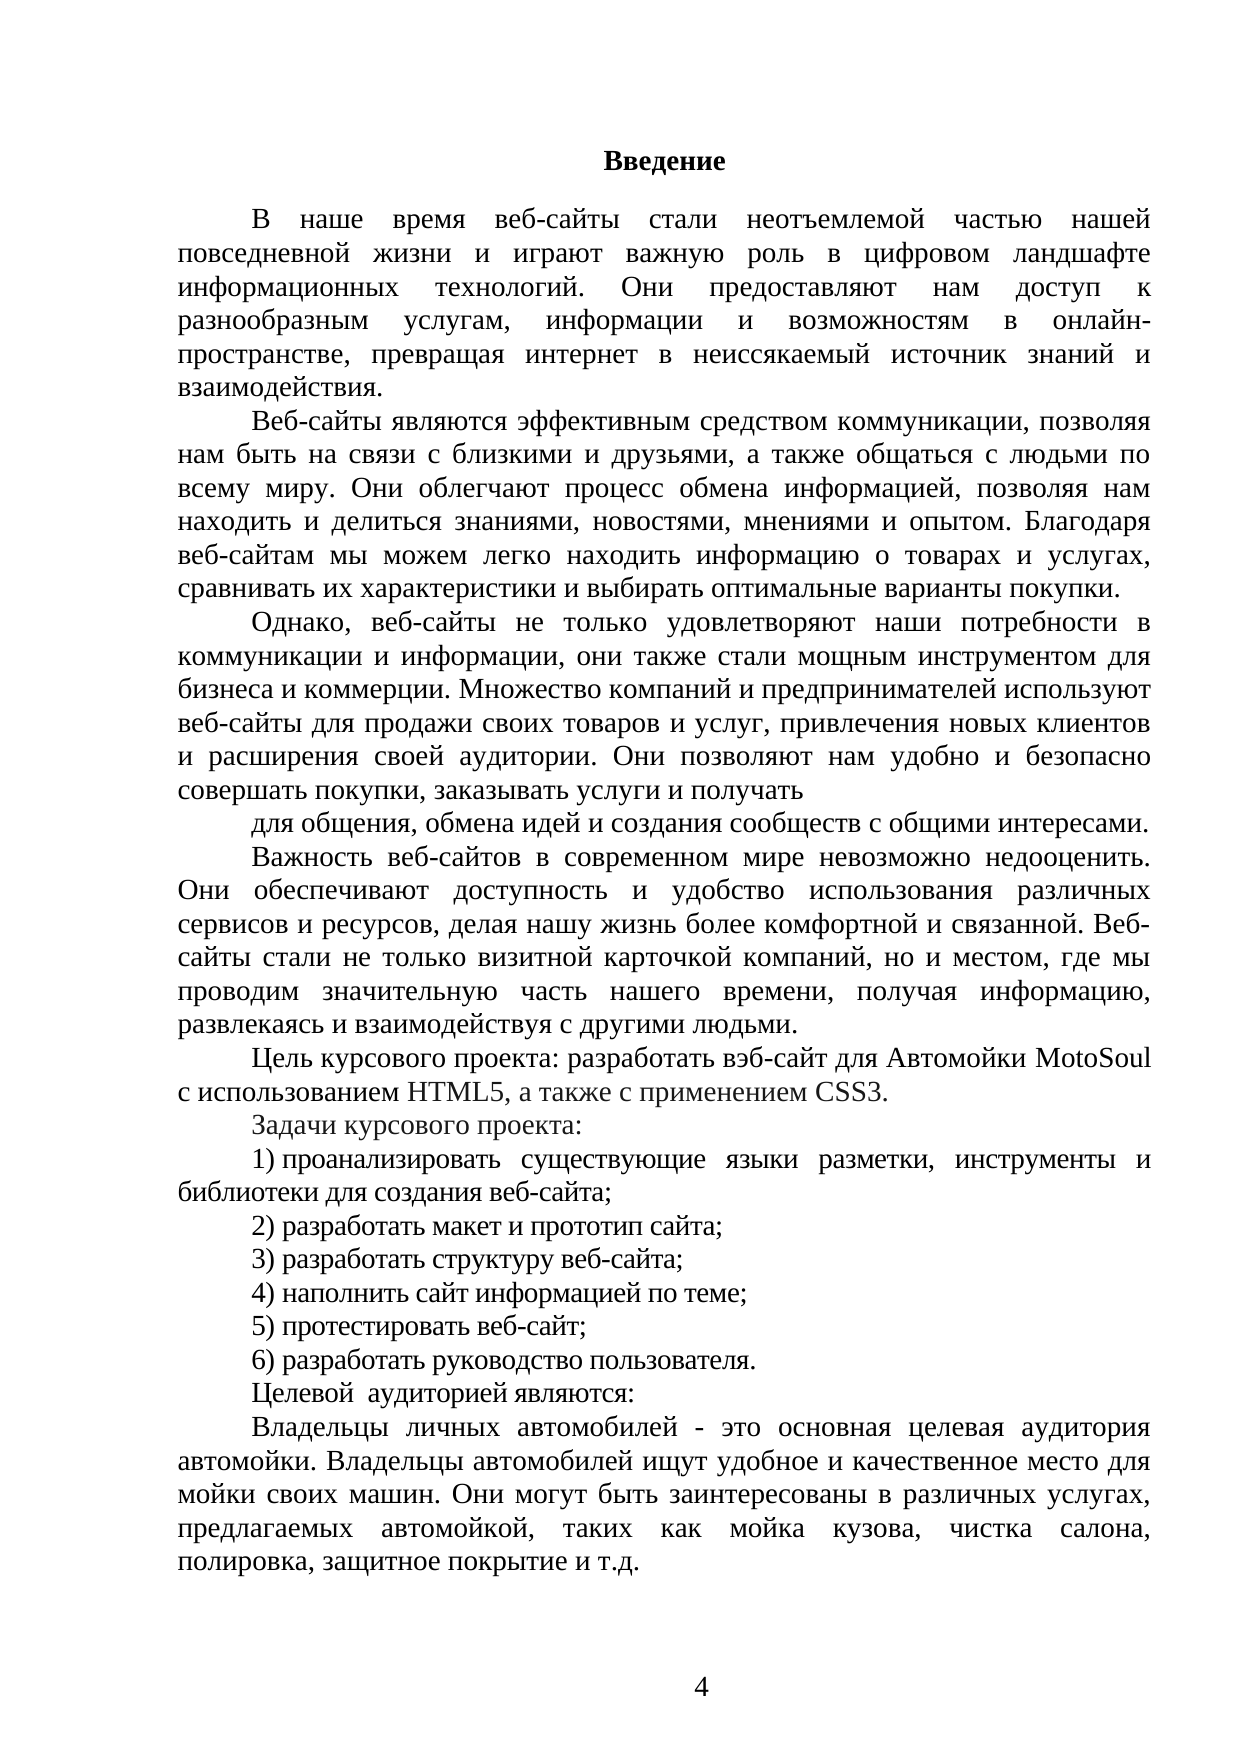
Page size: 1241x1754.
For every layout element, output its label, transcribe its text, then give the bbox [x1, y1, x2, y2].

list разработать структуру веб-сайта; [177, 1241, 1152, 1275]
list Владельцы личных автомобилей - это основная целевая аудитория автомойки. Владельцы автомобилей ищут удобное и качественное место для мойки своих машин. Они могут быть заинтересованы в различных услугах, предлагаемых автомойкой, таких как мойка кузова, чистка салона, полировка, защитное покрытие и т.д. [177, 1409, 1152, 1577]
list наполнить сайт информацией по теме; [177, 1275, 1152, 1308]
list Целевой аудиторией являются: [177, 1376, 1152, 1409]
text для общения, обмена идей и создания сообществ с общими интересами. [177, 805, 1152, 839]
list протестировать веб-сайт; [177, 1308, 1152, 1342]
text Веб-сайты являются эффективным средством коммуникации, позволяя нам быть на связи с близкими и друзьями, а также общаться с людьми по всему миру. Они облегчают процесс обмена информацией, позволяя нам находить и делиться знаниями, новостями, мнениями и опытом. Благодаря веб-сайтам мы можем легко находить информацию о товарах и услугах, сравнивать их характеристики и выбирать оптимальные варианты покупки. [177, 403, 1152, 604]
text Важность веб-сайтов в современном мире невозможно недооценить. Они обеспечивают доступность и удобство использования различных сервисов и ресурсов, делая нашу жизнь более комфортной и связанной. Веб-сайты стали не только визитной карточкой компаний, но и местом, где мы проводим значительную часть нашего времени, получая информацию, развлекаясь и взаимодействуя с другими людьми. [177, 839, 1152, 1040]
subtitle Введение [177, 143, 1152, 177]
text Задачи курсового проекта: [177, 1107, 1152, 1141]
list разработать руководство пользователя. [177, 1342, 1152, 1376]
text Однако, веб-сайты не только удовлетворяют наши потребности в коммуникации и информации, они также стали мощным инструментом для бизнеса и коммерции. Множество компаний и предпринимателей используют веб-сайты для продажи своих товаров и услуг, привлечения новых клиентов и расширения своей аудитории. Они позволяют нам удобно и безопасно совершать покупки, заказывать услуги и получать [177, 604, 1152, 805]
text В наше время веб-сайты стали неотъемлемой частью нашей повседневной жизни и играют важную роль в цифровом ландшафте информационных технологий. Они предоставляют нам доступ к разнообразным услугам, информации и возможностям в онлайн-пространстве, превращая интернет в неиссякаемый источник знаний и взаимодействия. [177, 202, 1152, 403]
text Цель курсового проекта: разработать вэб-сайт для Автомойки MotoSoul с использованием HTML5, а также с применением CSS3. [177, 1040, 1152, 1107]
list разработать макет и прототип сайта; [177, 1208, 1152, 1241]
list проанализировать существующие языки разметки, инструменты и библиотеки для создания веб-сайта; [177, 1141, 1152, 1208]
